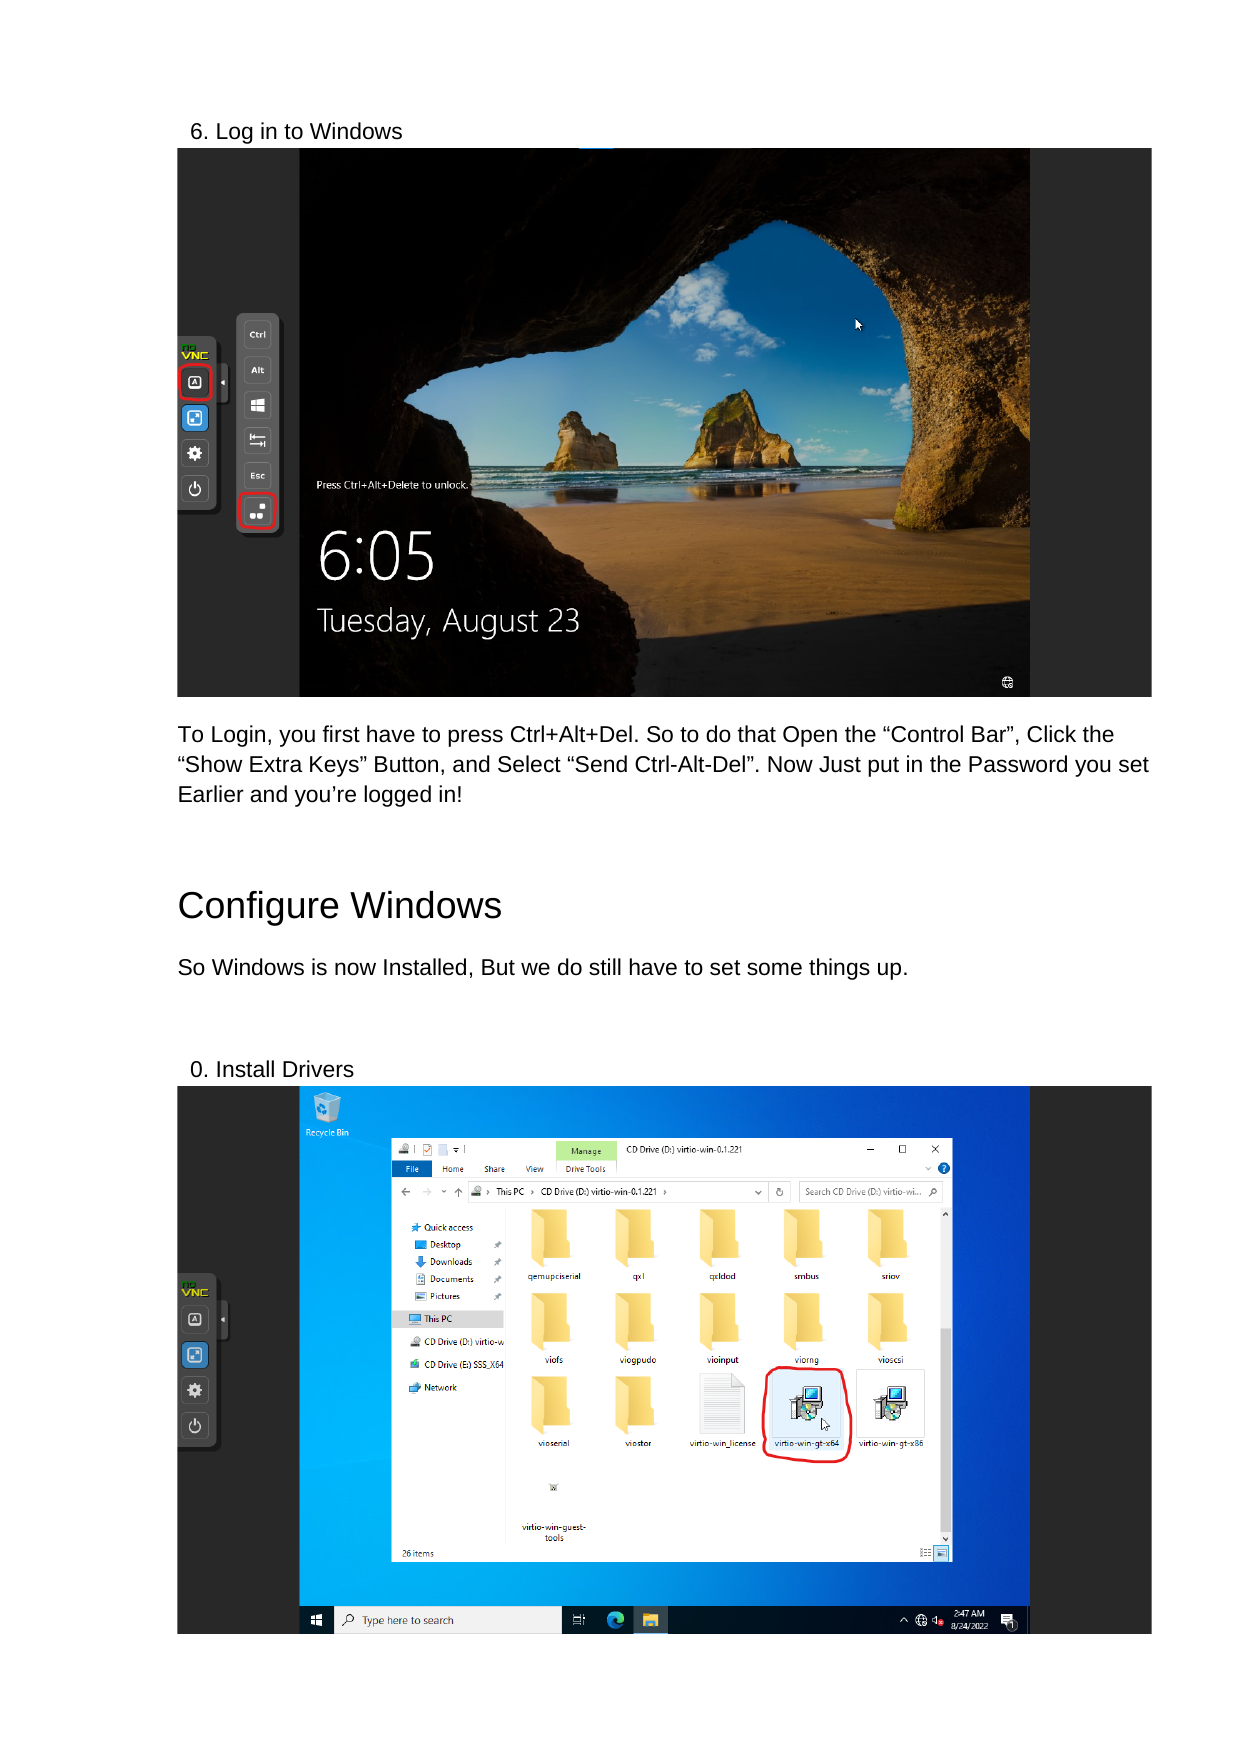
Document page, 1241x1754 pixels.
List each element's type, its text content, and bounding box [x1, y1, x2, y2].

text Configure Windows [177, 883, 1152, 926]
picture [177, 148, 1152, 697]
text 6. Log in to Windows [177, 118, 1152, 148]
text So Windows is now Installed, But we do still have to set some things up. [177, 954, 1152, 980]
picture [177, 1086, 1152, 1634]
text 0. Install Drivers [177, 1056, 1152, 1086]
text To Login, you first have to press Ctrl+Alt+Del. So to do that Open the “Control Bar”, Click the “Show Extra Keys” Button, and Select “Send Ctrl-Alt-Del”. Now Just put in the Password you set Earlier and you’re logged in! [177, 721, 1152, 808]
